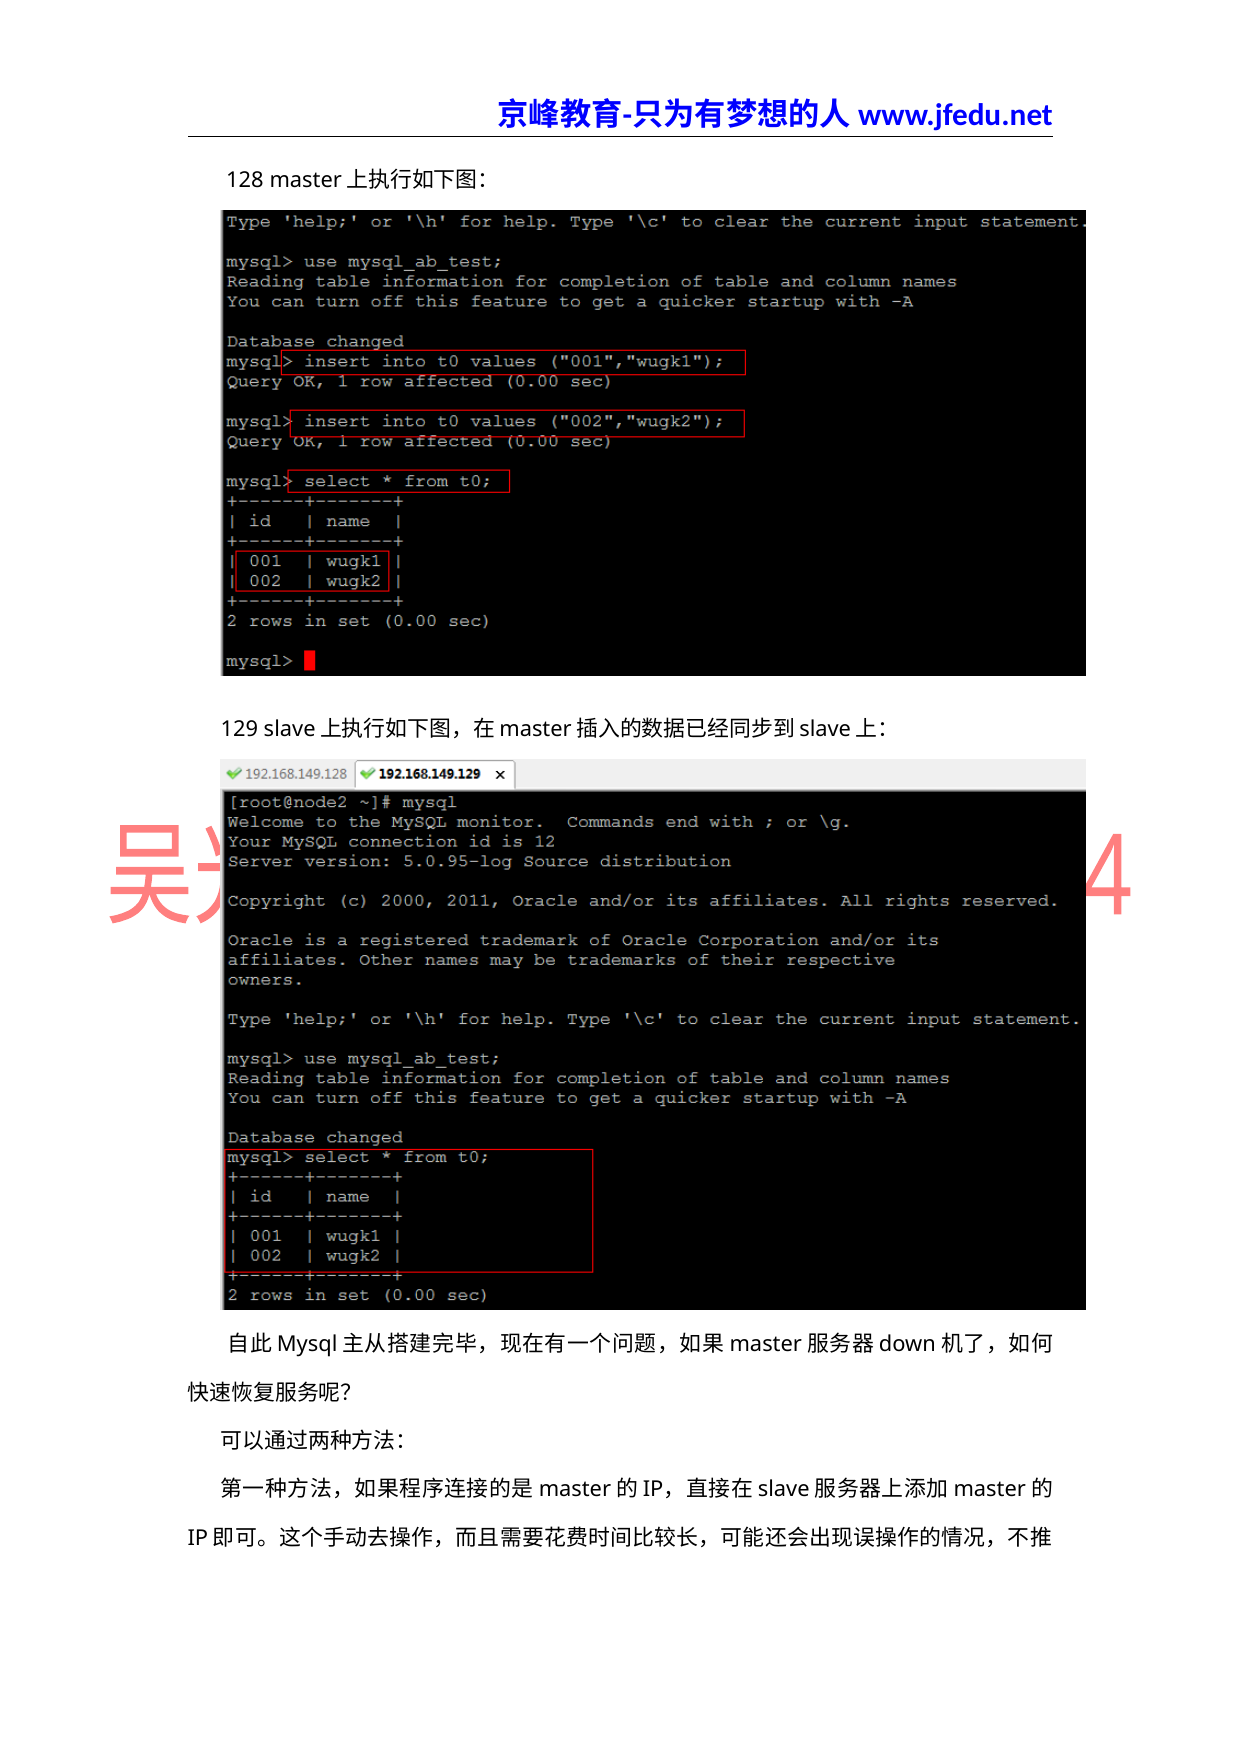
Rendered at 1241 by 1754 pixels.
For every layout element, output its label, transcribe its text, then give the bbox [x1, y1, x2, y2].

text 129 slave上执行如下图，在master插入的数据已经同步到slave上： [187, 711, 1053, 744]
text 可以通过两种方法： [187, 1422, 1053, 1455]
text 128 master上执行如下图： [187, 162, 1053, 194]
text 自此Mysql主从搭建完毕，现在有一个问题，如果master服务器down机了，如何快速恢复服务呢？ [187, 1325, 1053, 1407]
picture [220, 210, 1086, 676]
picture [220, 759, 1086, 1310]
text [187, 1471, 1053, 1552]
